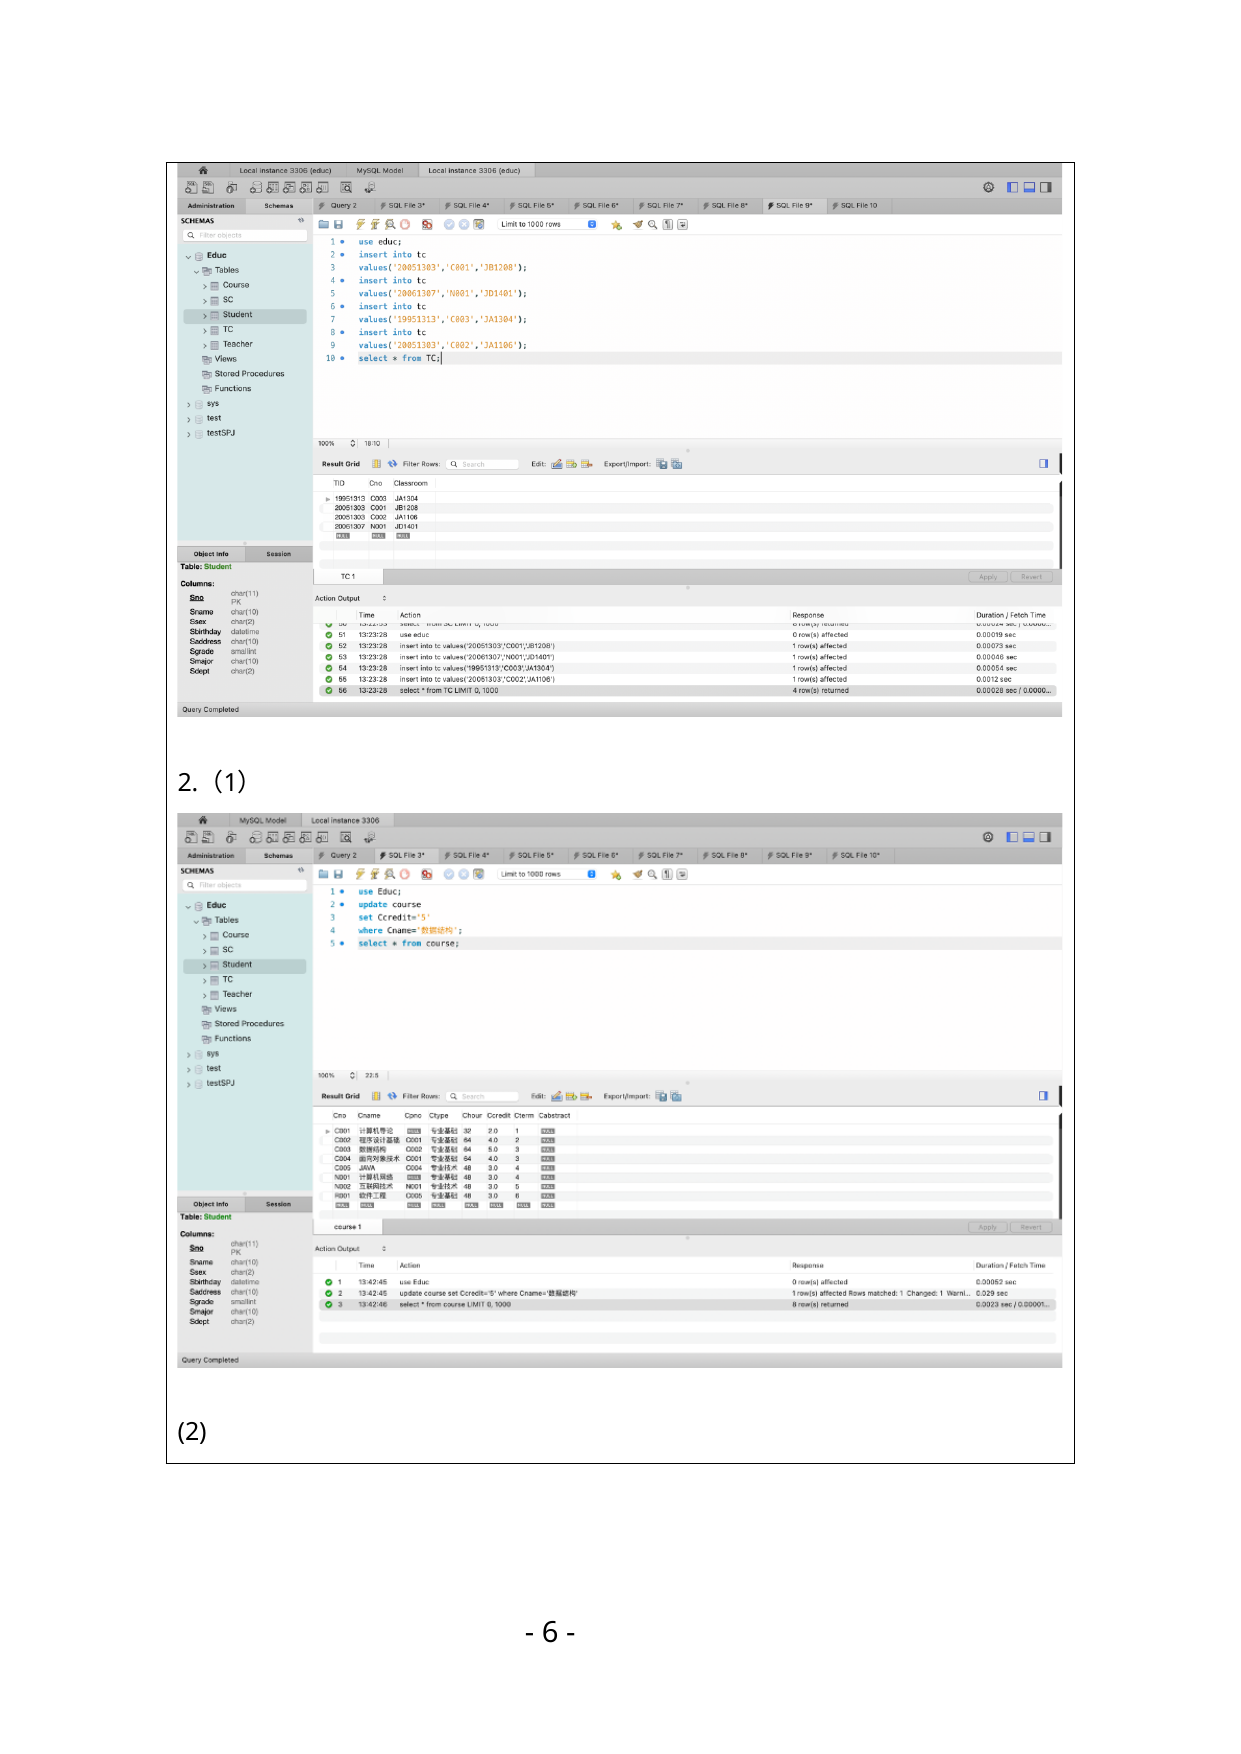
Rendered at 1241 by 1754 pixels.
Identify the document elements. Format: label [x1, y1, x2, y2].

table_cell [167, 163, 1074, 1463]
picture [177, 813, 1063, 1368]
picture [177, 163, 1063, 717]
